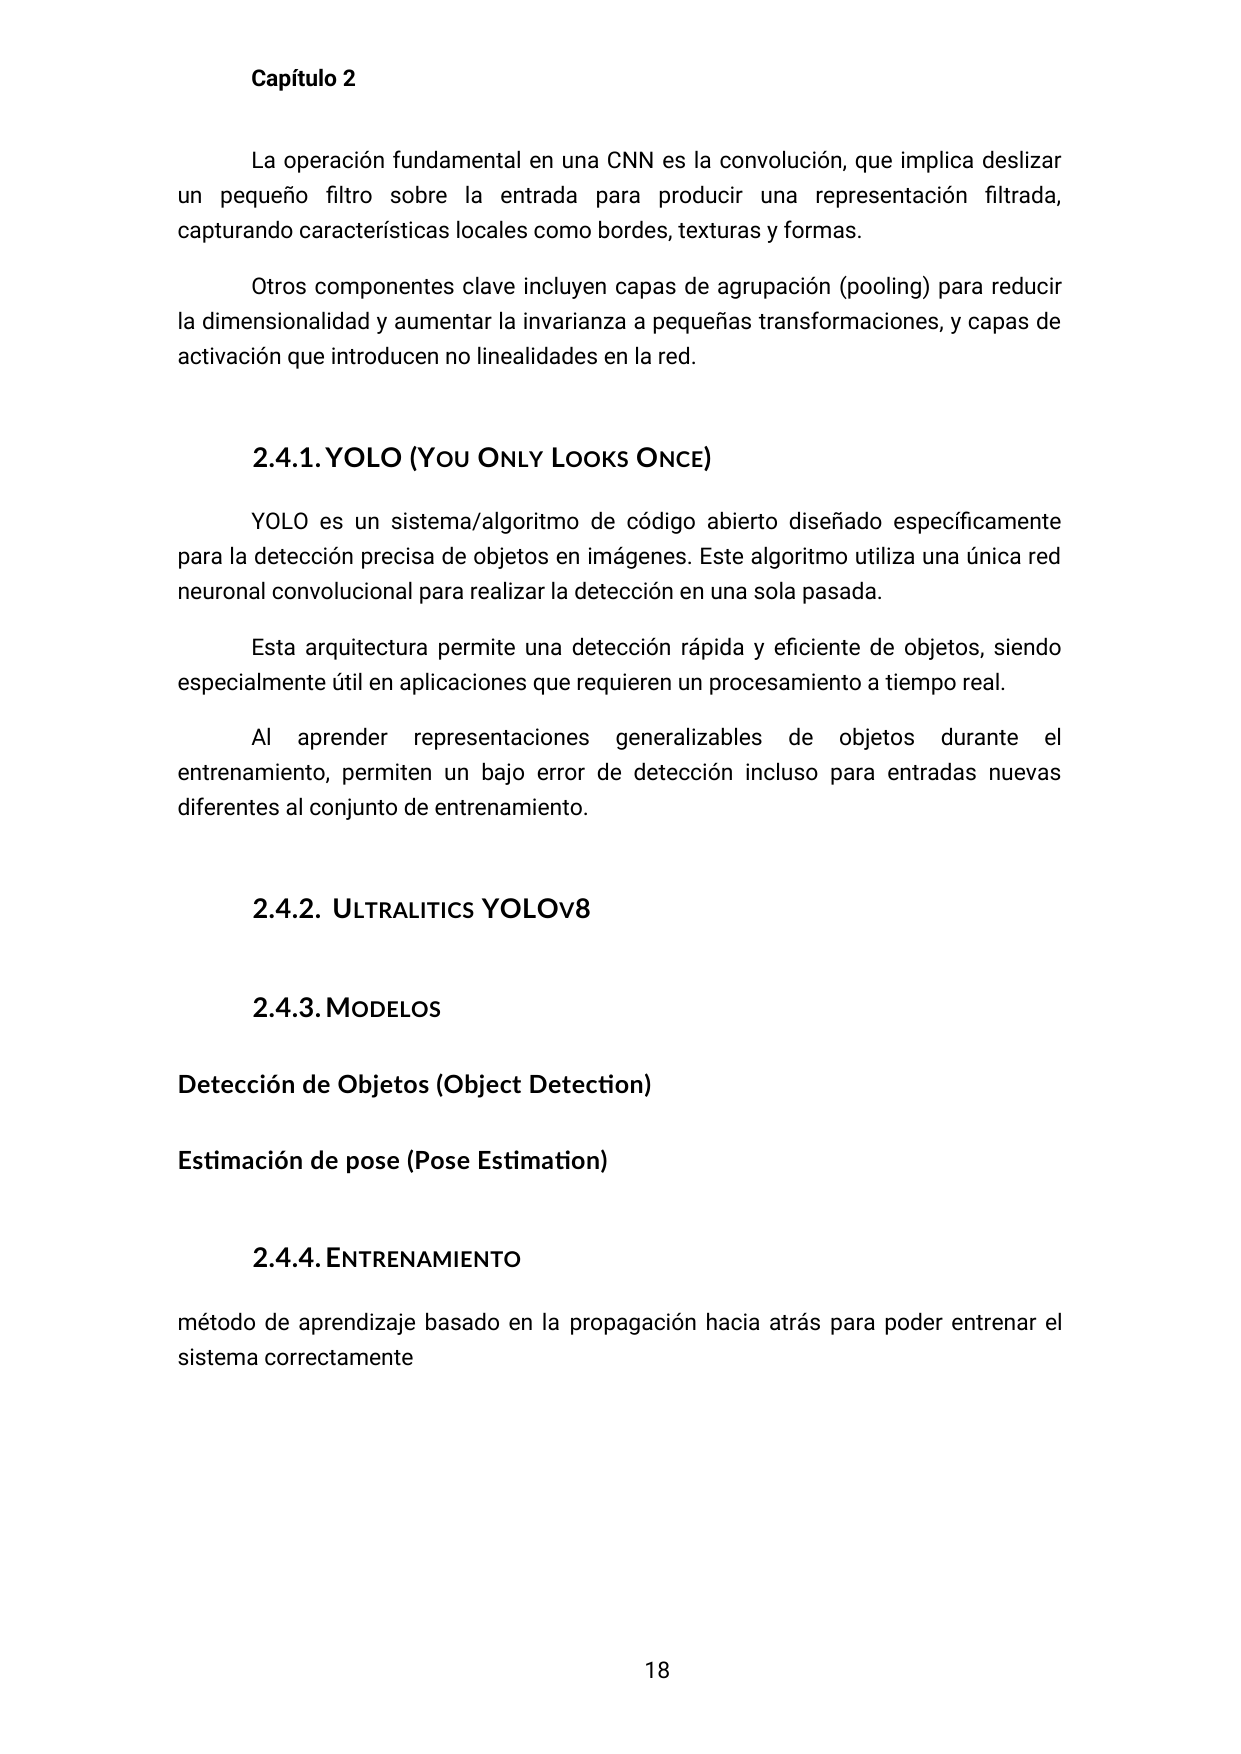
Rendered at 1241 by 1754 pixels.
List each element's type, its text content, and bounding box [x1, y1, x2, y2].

text YOLO es un sistema/algoritmo de código abierto diseñado específicamente para la detección precisa de objetos en imágenes. Este algoritmo utiliza una única red neuronal convolucional para realizar la detección en una sola pasada. [177, 508, 1063, 605]
subtitle YOLO (You Only Looks Once) [252, 440, 1063, 473]
text Otros componentes clave incluyen capas de agrupación (pooling) para reducir la dimensionalidad y aumentar la invarianza a pequeñas transformaciones, y capas de activación que introducen no linealidades en la red. [177, 273, 1063, 370]
subtitle Modelos [252, 991, 1063, 1023]
subtitle Detección de Objetos (Object Detection) [177, 1069, 1063, 1099]
subtitle Estimación de pose (Pose Estimation) [177, 1144, 1063, 1174]
text método de aprendizaje basado en la propagación hacia atrás para poder entrenar el sistema correctamente [177, 1309, 1063, 1371]
text Al aprender representaciones generalizables de objetos durante el entrenamiento, permiten un bajo error de detección incluso para entradas nuevas diferentes al conjunto de entrenamiento. [177, 724, 1063, 821]
subtitle Ultralitics YOLOv8 [252, 892, 1063, 924]
text La operación fundamental en una CNN es la convolución, que implica deslizar un pequeño filtro sobre la entrada para producir una representación filtrada, capturando características locales como bordes, texturas y formas. [177, 148, 1063, 244]
subtitle Entrenamiento [252, 1241, 1063, 1273]
text Esta arquitectura permite una detección rápida y eficiente de objetos, siendo especialmente útil en aplicaciones que requieren un procesamiento a tiempo real. [177, 634, 1063, 696]
